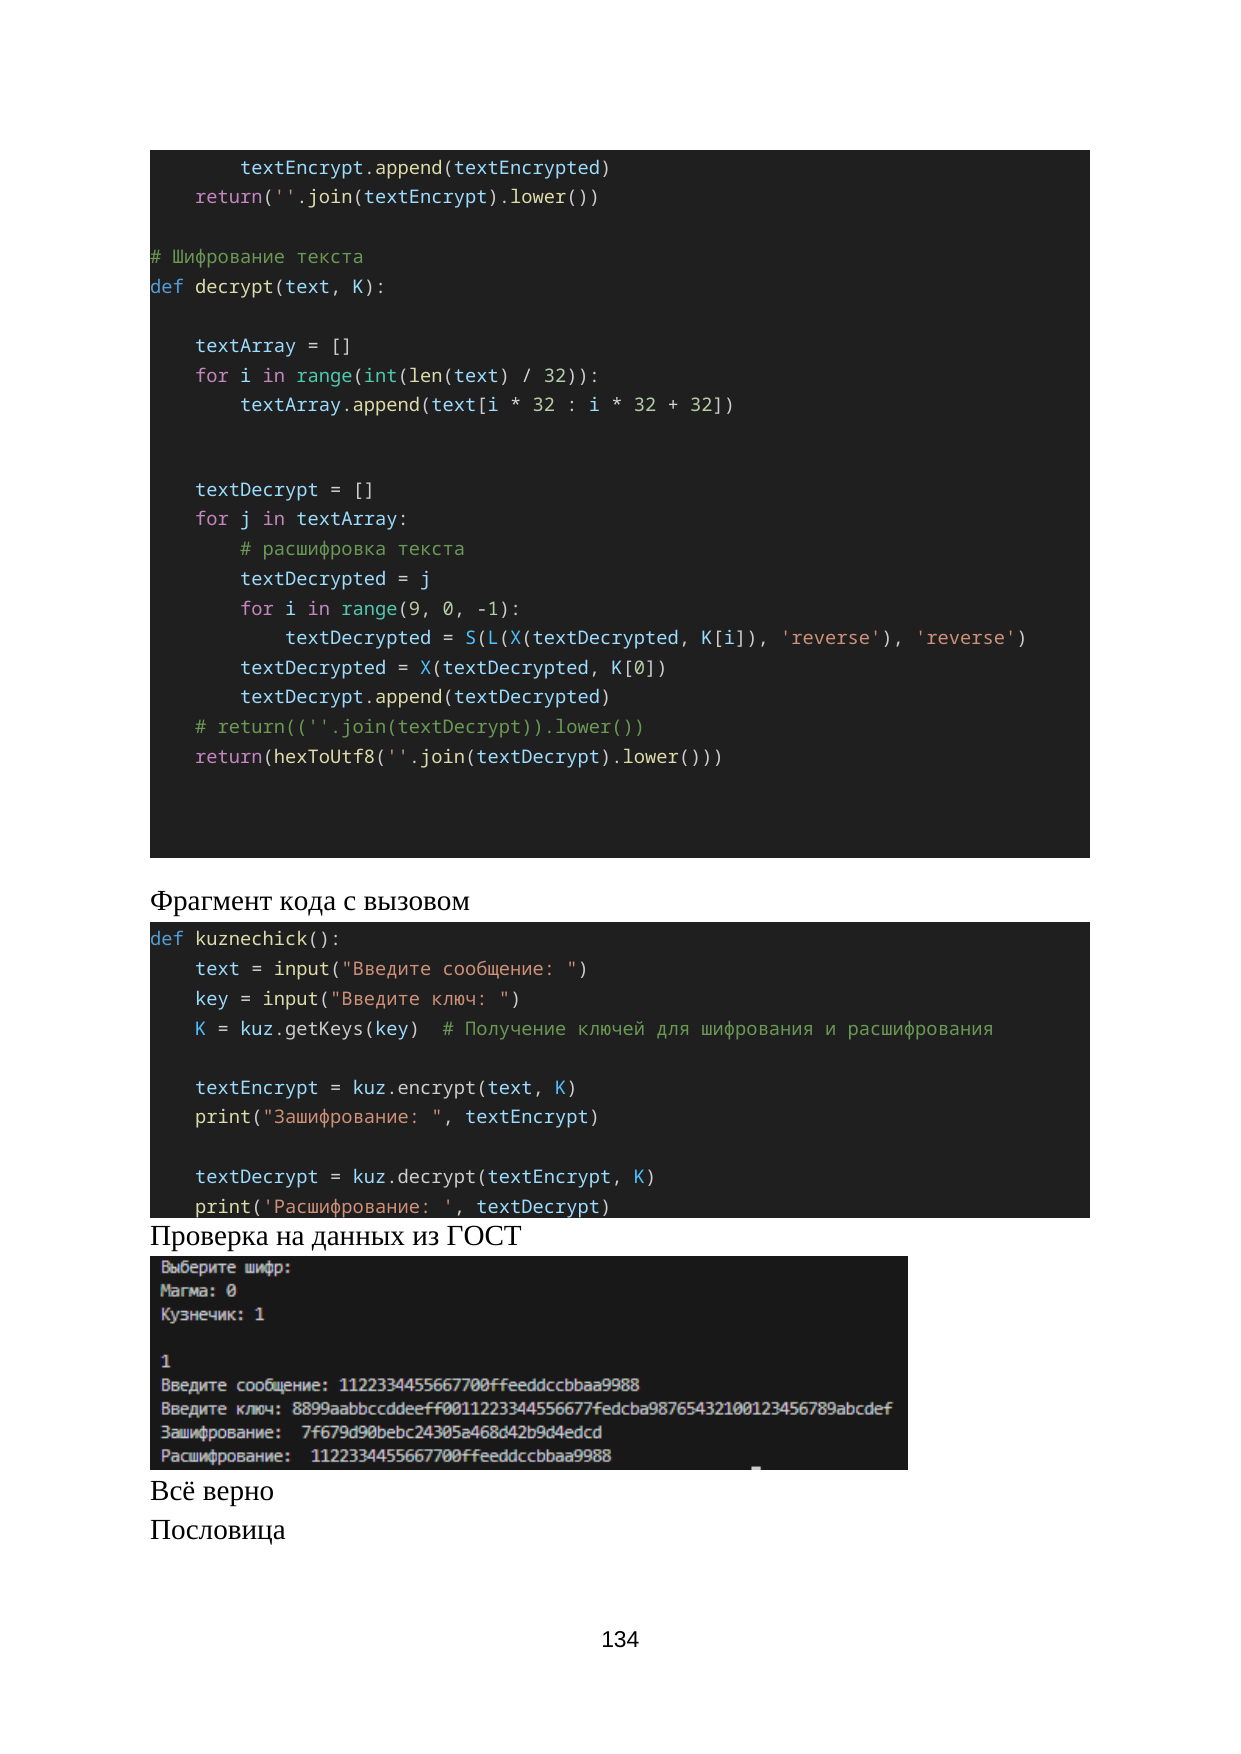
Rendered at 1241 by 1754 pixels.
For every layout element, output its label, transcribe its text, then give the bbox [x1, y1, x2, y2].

text textDecrypt.append(textDecrypted) [150, 680, 1090, 709]
text return(hexToUtf8(''.join(textDecrypt).lower())) [150, 739, 1090, 769]
text textEncrypt.append(textEncrypted) [150, 150, 1090, 180]
text for j in textArray: [150, 502, 1090, 531]
text key = input("Введите ключ: ") [150, 981, 1090, 1011]
text return(''.join(textEncrypt).lower()) [150, 180, 1090, 209]
text print("Зашифрование: ", textEncrypt) [150, 1100, 1090, 1129]
text for i in range(int(len(text) / 32)): [150, 358, 1090, 387]
text def kuznechick(): [150, 922, 1090, 951]
text Пословица [150, 1512, 1090, 1546]
text Фрагмент кода с вызовом [150, 883, 1090, 917]
text textDecrypted = X(textDecrypted, K[0]) [150, 650, 1090, 680]
text textDecrypted = j [150, 561, 1090, 591]
text # Шифрование текста [150, 239, 1090, 269]
text textDecrypt = [] [150, 472, 1090, 502]
text textArray = [] [150, 328, 1090, 358]
text for i in range(9, 0, -1): [150, 591, 1090, 620]
text Всё верно [150, 1473, 1090, 1507]
text print('Расшифрование: ', textDecrypt) [150, 1189, 1090, 1218]
text K = kuz.getKeys(key) # Получение ключей для шифрования и расшифрования [150, 1011, 1090, 1040]
text # return((''.join(textDecrypt)).lower()) [150, 709, 1090, 739]
text textArray.append(text[i * 32 : i * 32 + 32]) [150, 387, 1090, 417]
text def decrypt(text, K): [150, 269, 1090, 298]
text text = input("Введите сообщение: ") [150, 951, 1090, 981]
picture [150, 1256, 908, 1470]
text textEncrypt = kuz.encrypt(text, K) [150, 1070, 1090, 1100]
text textDecrypt = kuz.decrypt(textEncrypt, K) [150, 1159, 1090, 1189]
text # расшифровка текста [150, 531, 1090, 561]
text textDecrypted = S(L(X(textDecrypted, K[i]), 'reverse'), 'reverse') [150, 620, 1090, 650]
text Проверка на данных из ГОСТ [150, 1218, 1090, 1252]
